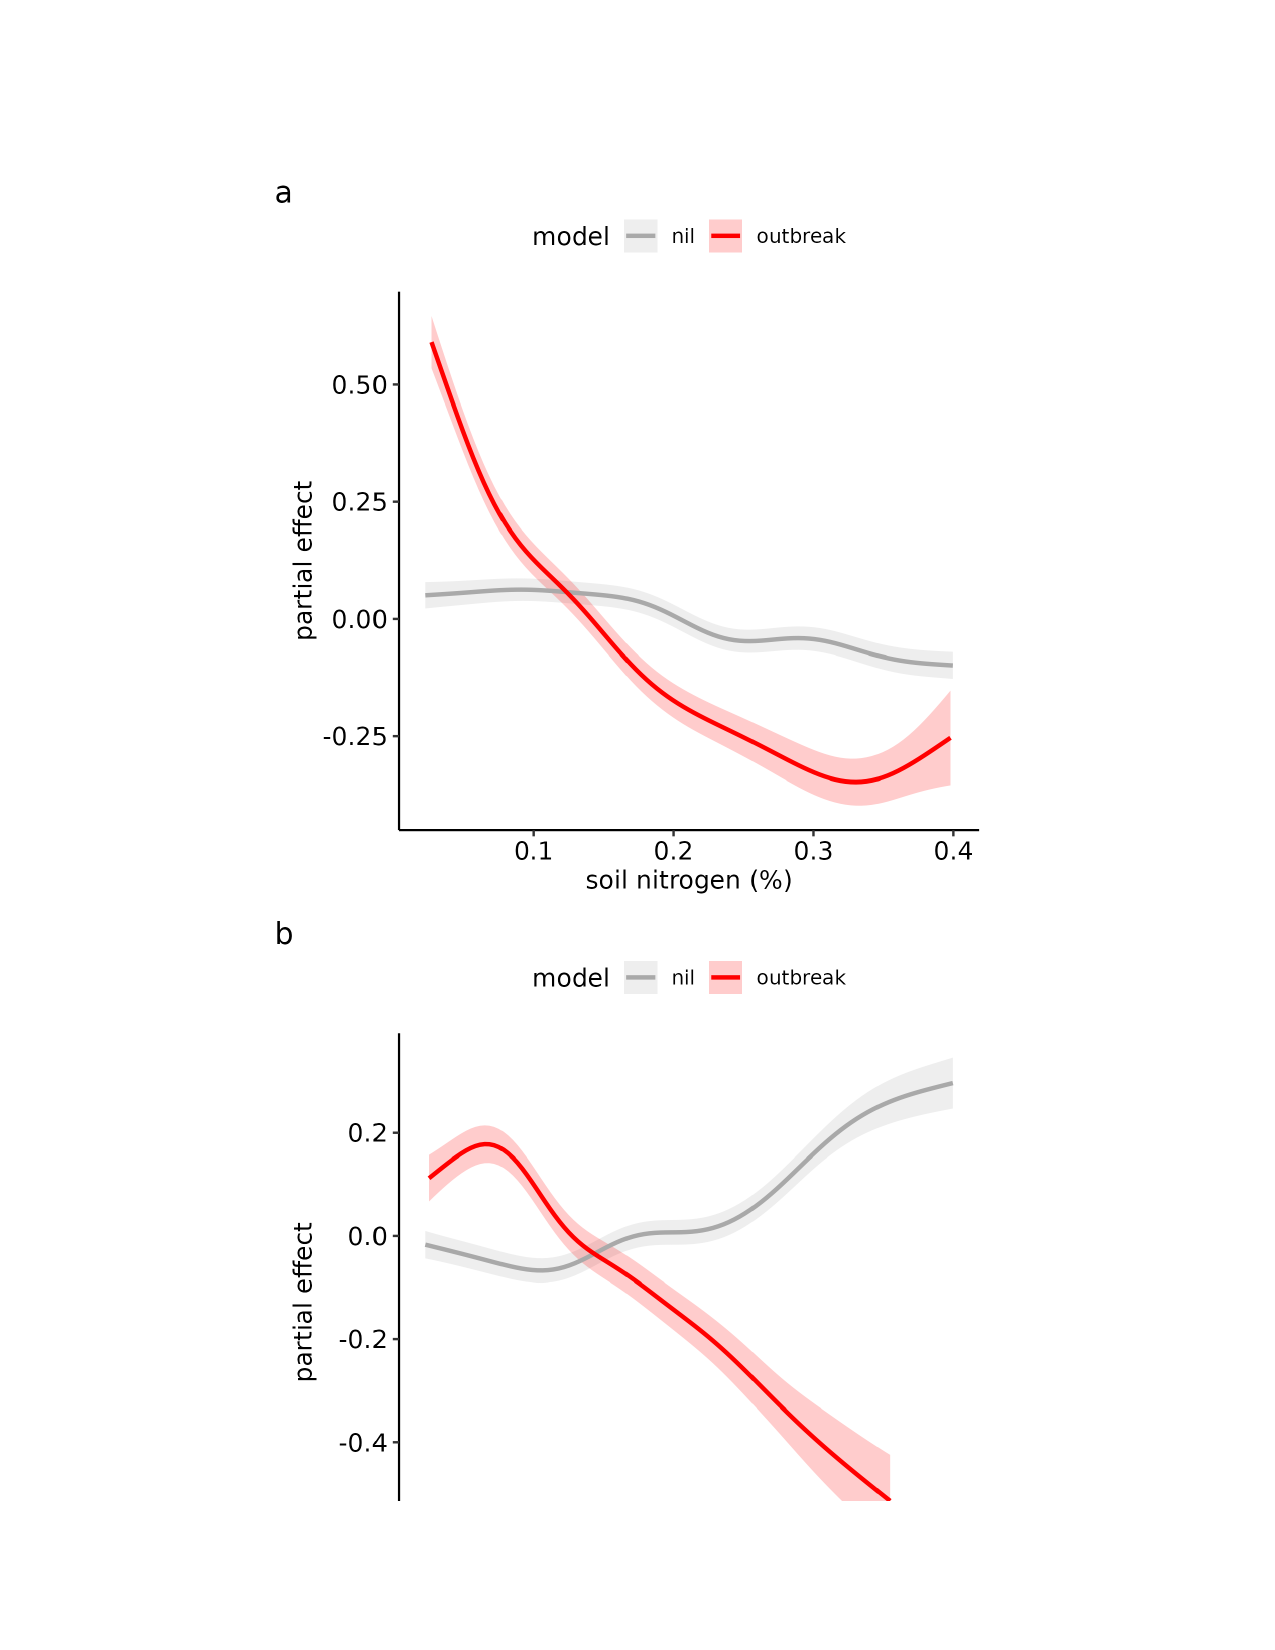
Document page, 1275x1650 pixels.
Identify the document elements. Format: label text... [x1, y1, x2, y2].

picture [250, 153, 1003, 1501]
table_header Figure 5: Relationship between outbreaks and nil observations for both soil nitrogen (A) and phosphorus (B). Partial effect is the modeled predictions after accounting for bioregion and spatial autocorrelation. [139, 150, 1114, 1500]
